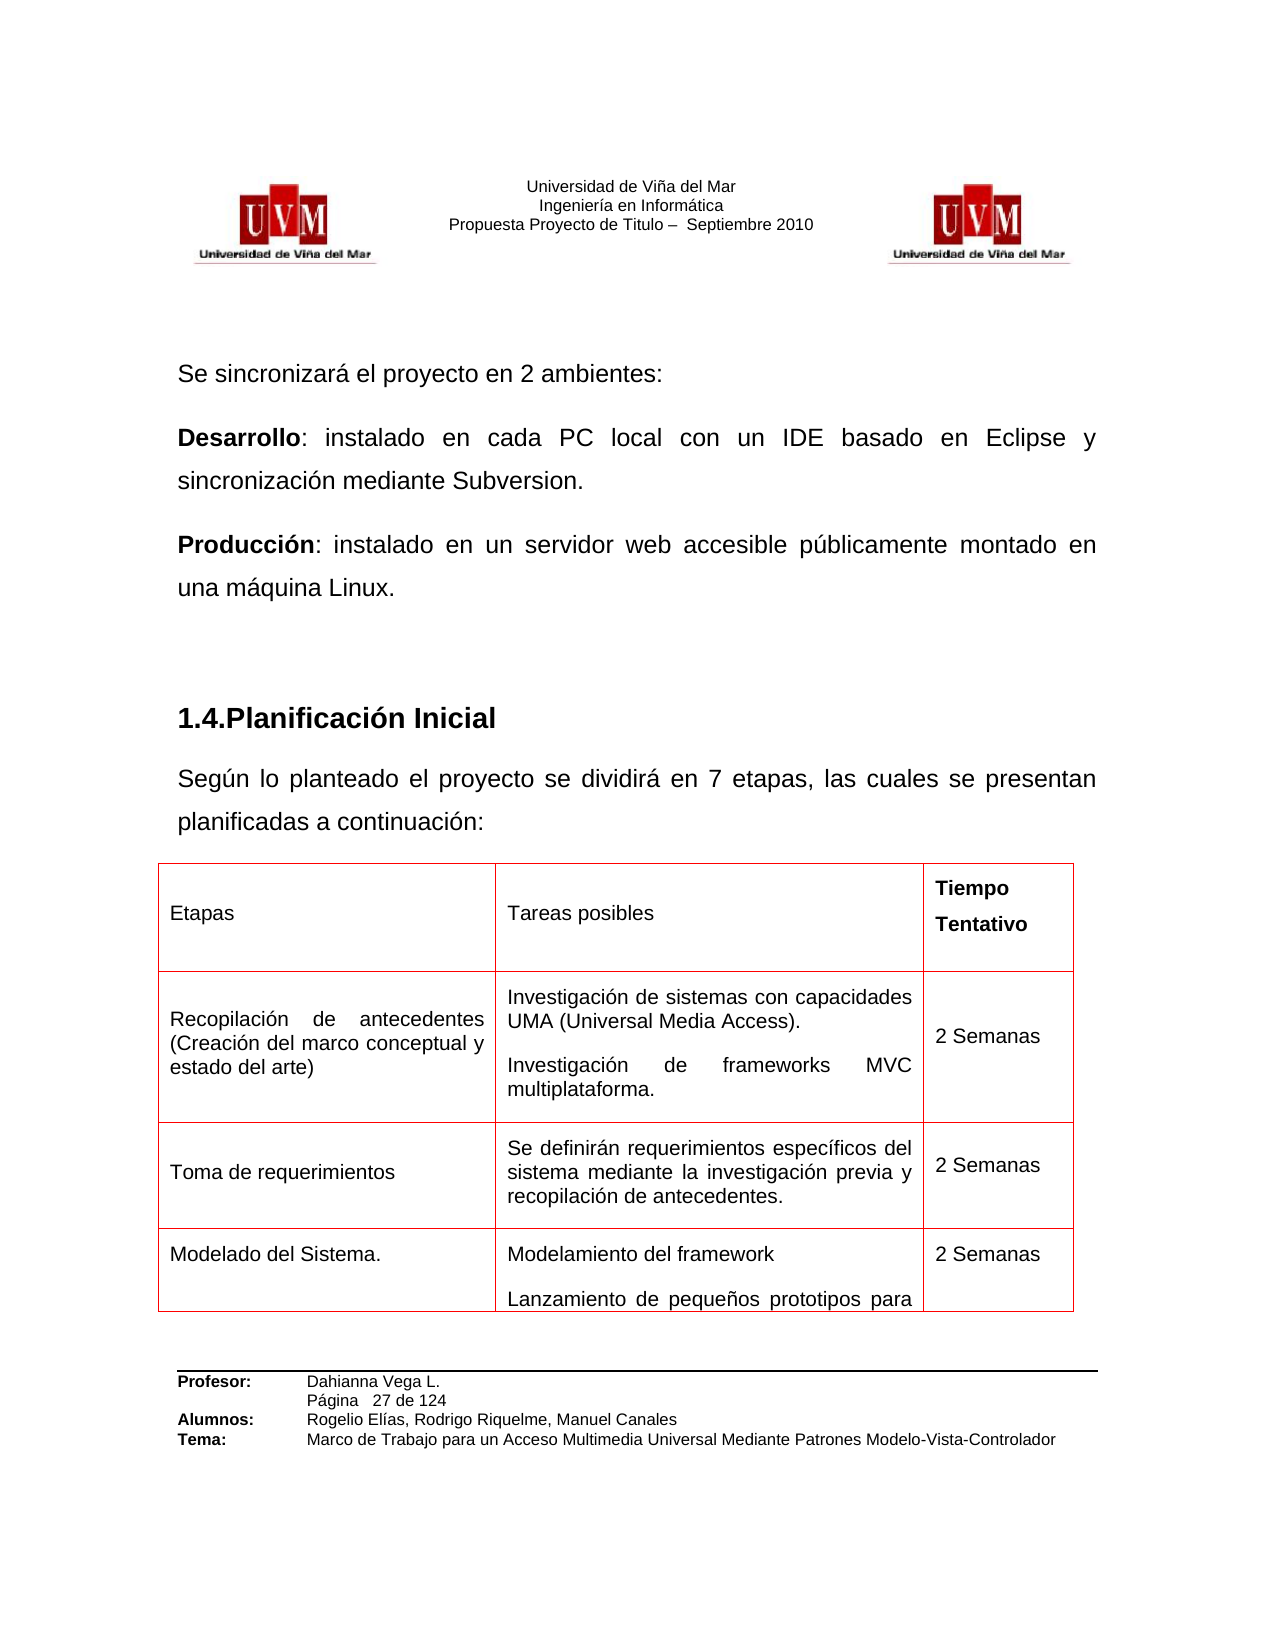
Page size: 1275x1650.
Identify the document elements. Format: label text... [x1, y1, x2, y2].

table_cell Modelado del Sistema. [159, 1229, 495, 1311]
list Producción: instalado en un servidor web accesible públicamente montado en una máquina Linux. [177, 530, 1098, 602]
text Se sincronizará el proyecto en 2 ambientes: [177, 359, 1098, 388]
table_cell Modelamiento del framework Lanzamiento de pequeños prototipos para hacer pruebas del framework MVC. [496, 1229, 923, 1311]
table_header Etapas [159, 864, 495, 971]
table_cell Toma de requerimientos [159, 1123, 495, 1228]
table_cell Se definirán requerimientos específicos del sistema mediante la investigación previa y recopilación de antecedentes. [496, 1123, 923, 1228]
subtitle 1.4.Planificación Inicial [177, 701, 1098, 734]
picture [177, 176, 390, 267]
table_cell 2 Semanas [924, 1229, 1073, 1311]
table_cell Investigación de sistemas con capacidades UMA (Universal Media Access). Investigación de frameworks MVC multiplataforma. [496, 972, 923, 1122]
table_cell 2 Semanas [924, 972, 1073, 1122]
table_cell Recopilación de antecedentes (Creación del marco conceptual y estado del arte) [159, 972, 495, 1122]
picture [871, 176, 1084, 267]
list Según lo planteado el proyecto se dividirá en 7 etapas, las cuales se presentan planificadas a continuación: [177, 764, 1098, 836]
list Desarrollo: instalado en cada PC local con un IDE basado en Eclipse y sincronización mediante Subversion. [177, 423, 1098, 495]
table_header Tareas posibles [496, 864, 923, 971]
table_header Tiempo Tentativo [924, 864, 1073, 971]
table_cell 2 Semanas [924, 1123, 1073, 1228]
